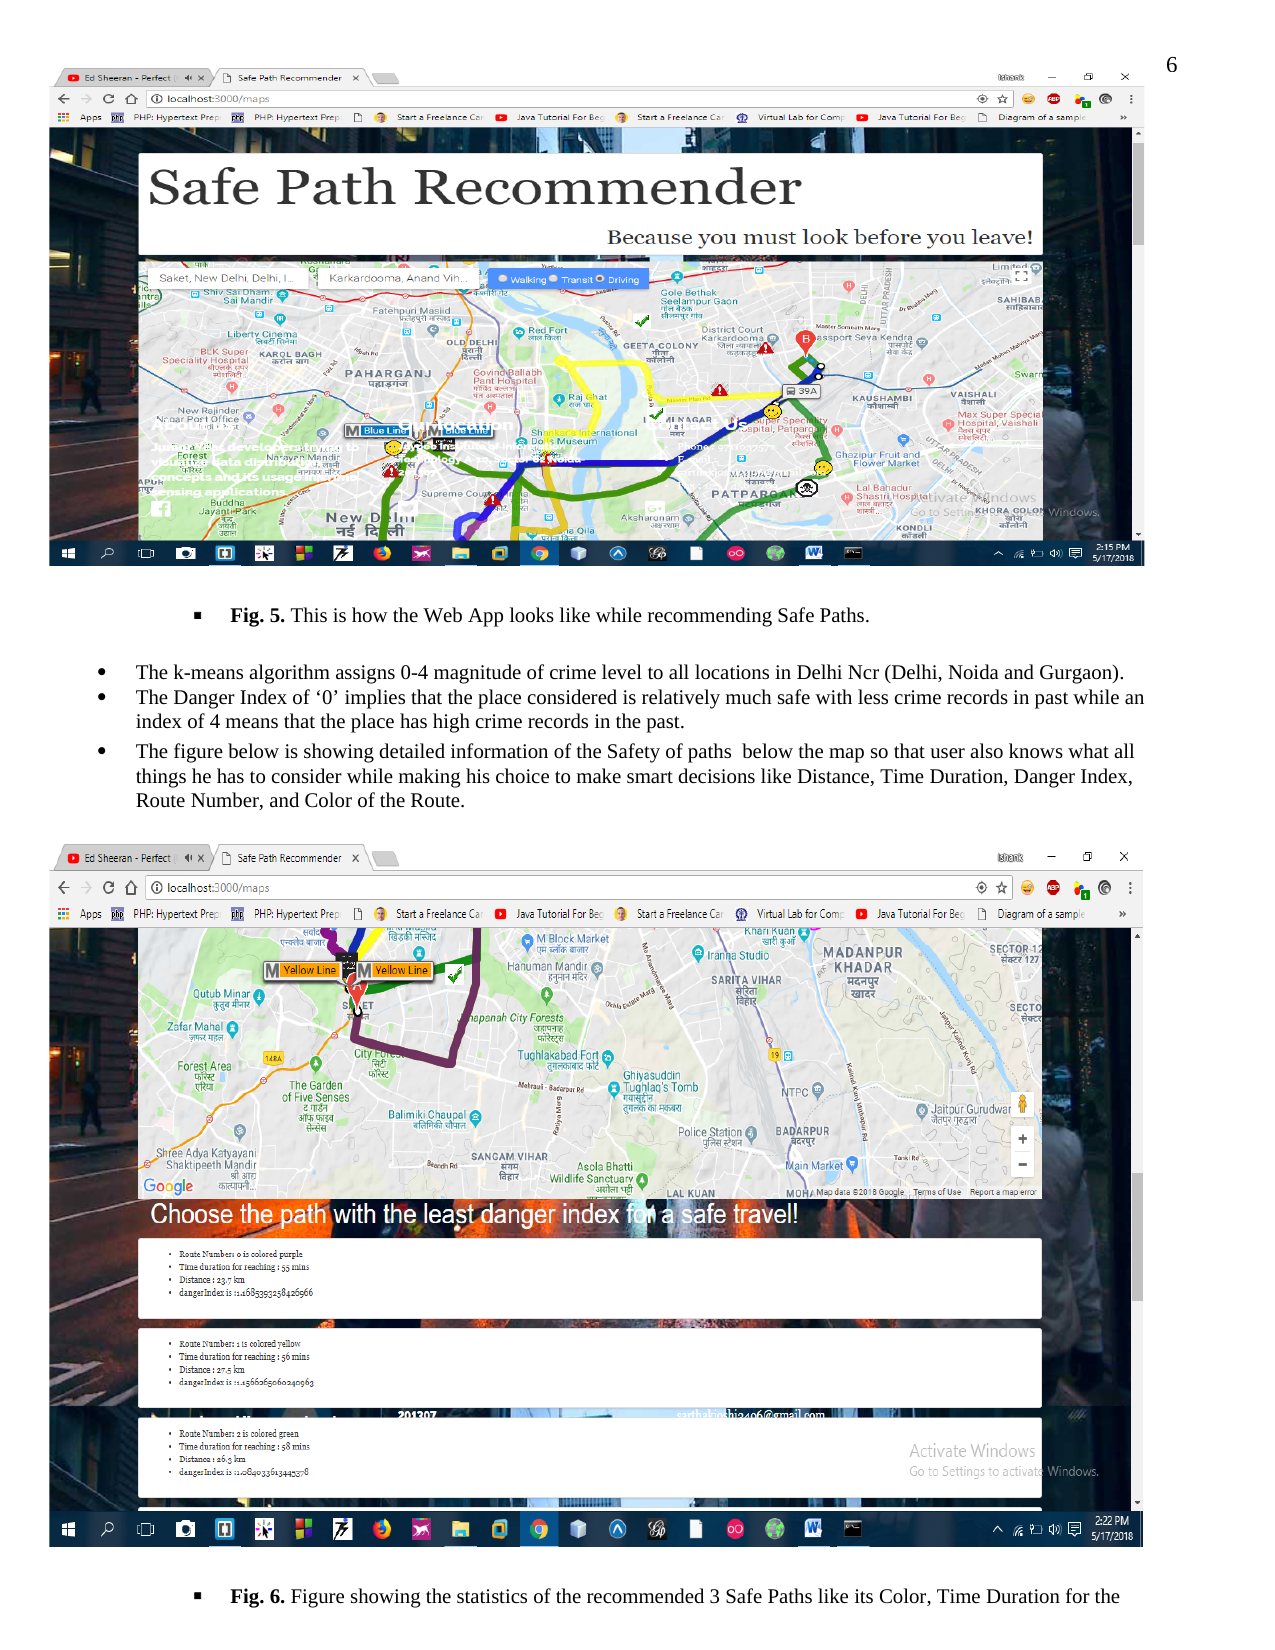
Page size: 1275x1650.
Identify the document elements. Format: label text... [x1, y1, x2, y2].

picture [49, 68, 1145, 566]
list Fig. 5. This is how the Web App looks like while recommending Safe Paths. [193, 603, 1186, 627]
picture [49, 844, 1143, 1547]
list The k-means algorithm assigns 0-4 magnitude of crime level to all locations in Delhi Ncr (Delhi, Noida and Gurgaon). [98, 660, 1185, 684]
list The figure below is showing detailed information of the Safety of paths below the map so that user also knows what all things he has to consider while making his choice to make smart decisions like Distance, Time Duration, Danger Index, Route Number, and Color of the Route. [98, 739, 1172, 812]
list The Danger Index of ‘0’ implies that the place considered is relatively much safe with less crime records in past while an index of 4 means that the place has high crime records in the past. [98, 685, 1185, 733]
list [193, 1584, 1186, 1608]
